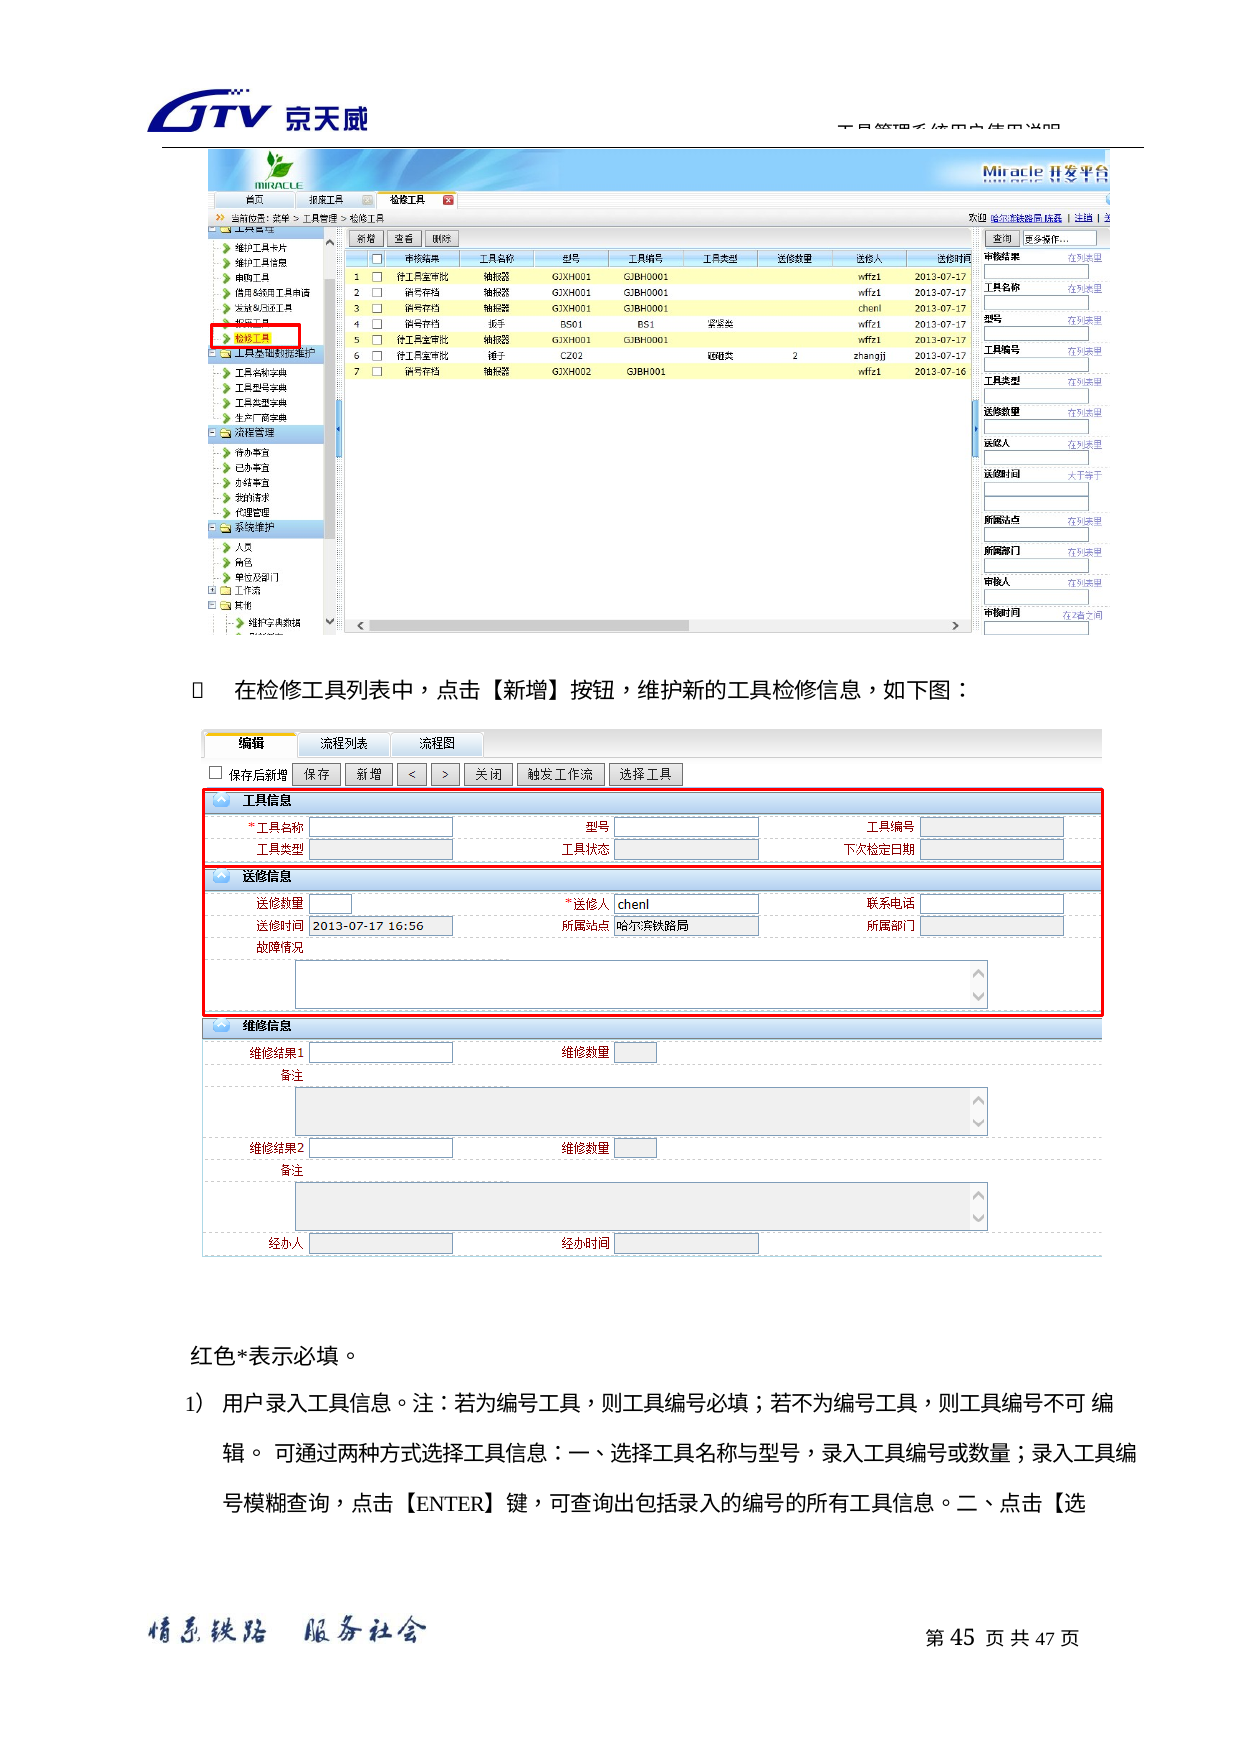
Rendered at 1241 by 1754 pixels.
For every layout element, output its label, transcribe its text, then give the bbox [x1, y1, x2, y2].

text 红色*表示必填。 [191, 1341, 1138, 1371]
picture [205, 791, 1101, 865]
text 1） 用户录入工具信息。注：若为编号工具，则工具编号必填；若不为编号工具，则工具编号不可 编辑。 可通过两种方式选择工具信息：一、选择工具名称与型号，录入工具编号或数量；录入工具编 号模糊查询，点击【ENTER】键，可查询出包括录入的编号的所有工具信息。二、点击【选 [184, 1388, 1138, 1518]
picture [147, 88, 368, 132]
picture [201, 729, 1102, 1320]
picture [205, 868, 1101, 1014]
picture [208, 149, 1110, 635]
picture [147, 1613, 428, 1644]
text  在检修工具列表中，点击【新增】按钮，维护新的工具检修信息，如下图： [191, 675, 1138, 705]
